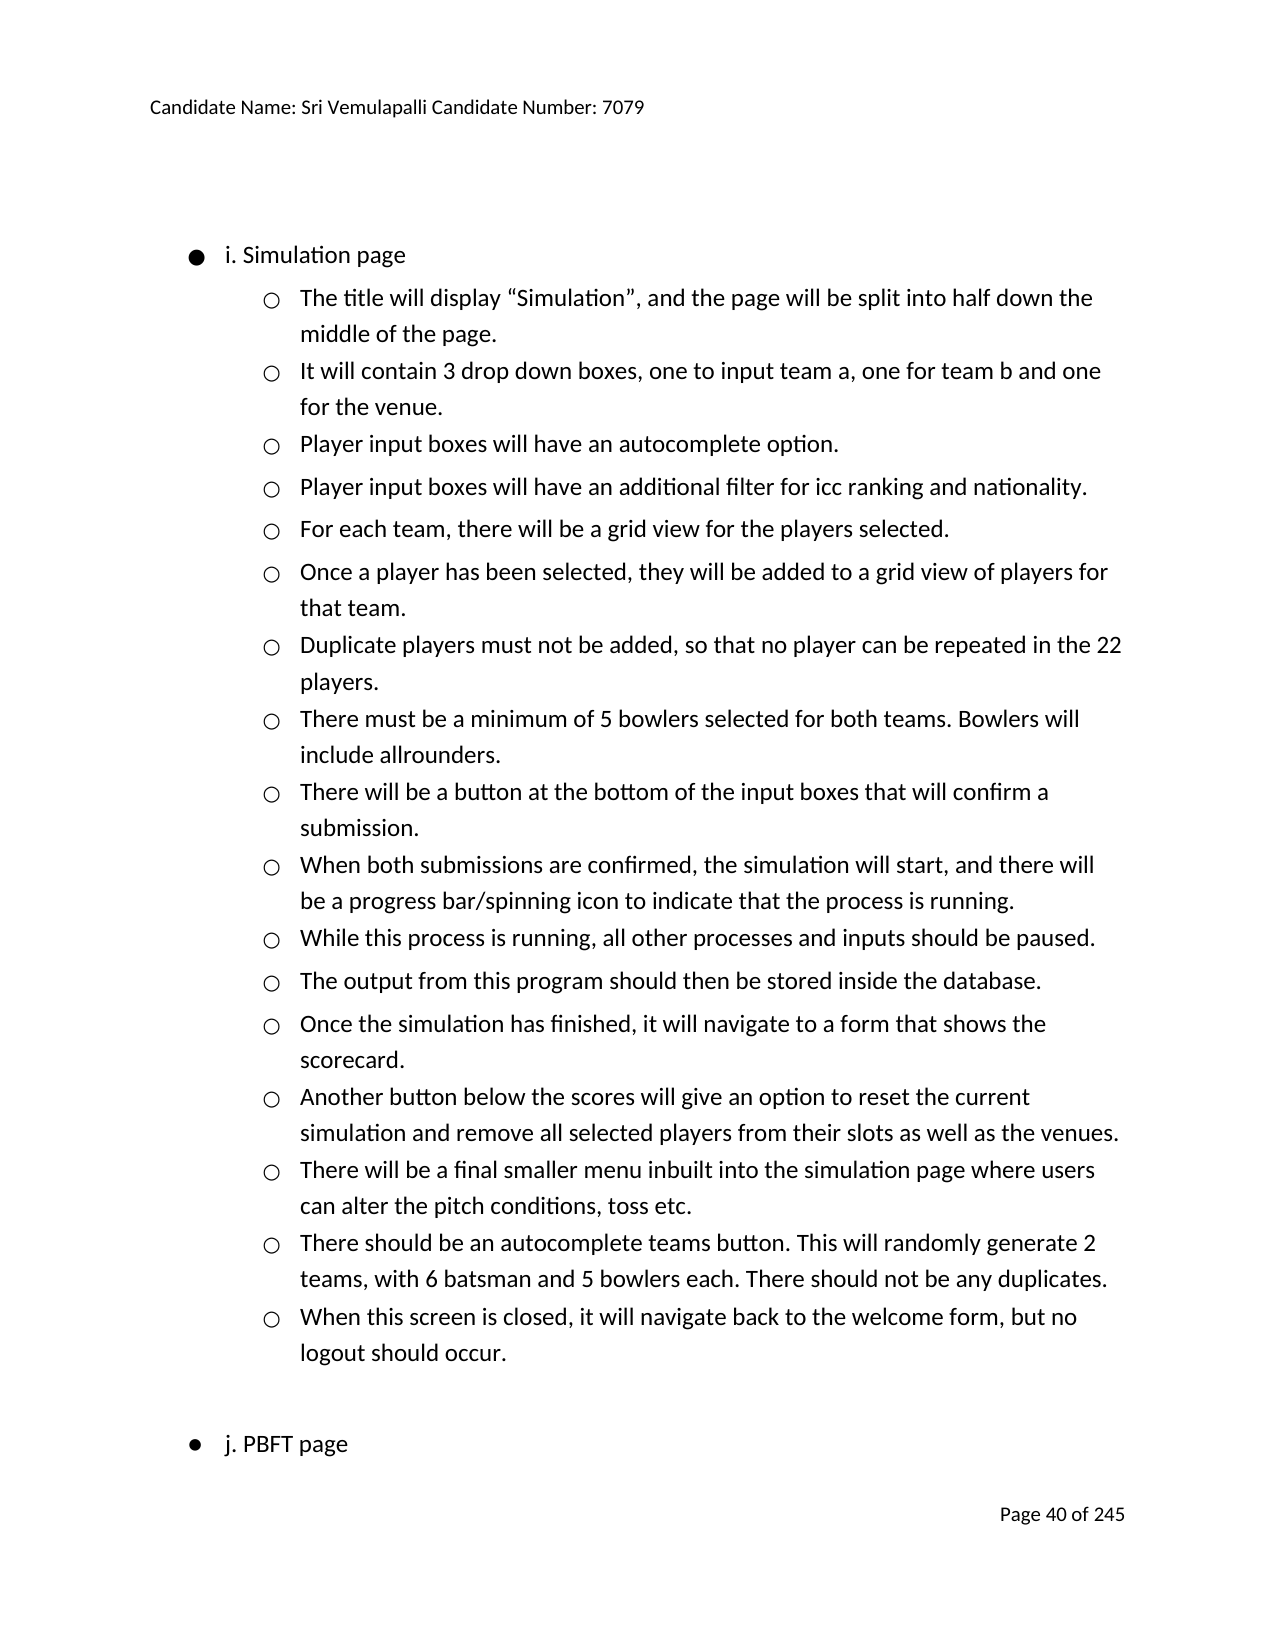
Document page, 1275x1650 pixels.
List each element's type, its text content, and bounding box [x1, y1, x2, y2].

list When both submissions are confirmed, the simulation will start, and there will be a progress bar/spinning icon to indicate that the process is running. [262, 843, 1125, 916]
list There should be an autocomplete teams button. This will randomly generate 2 teams, with 6 batsman and 5 bowlers each. There should not be any duplicates. [262, 1221, 1125, 1294]
list It will contain 3 drop down boxes, one to input team a, one for team b and one for the venue. [262, 348, 1125, 422]
list Once a player has been selected, they will be added to a grid view of players for that team. [262, 550, 1125, 623]
list j. PBFT page [187, 1428, 1125, 1459]
list While this process is running, all other processes and inputs should be paused. [262, 916, 1125, 958]
list There must be a minimum of 5 bowlers selected for both teams. Bowlers will include allrounders. [262, 696, 1125, 769]
list Player input boxes will have an autocomplete option. [262, 422, 1125, 464]
list Once the simulation has finished, it will navigate to a form that shows the scorecard. [262, 1001, 1125, 1074]
list There will be a button at the bottom of the input boxes that will confirm a submission. [262, 769, 1125, 843]
list Player input boxes will have an additional filter for icc ranking and nationality. [262, 464, 1125, 507]
list When this screen is closed, it will navigate back to the welcome form, but no logout should occur. [262, 1294, 1125, 1367]
list For each team, there will be a grid view for the players selected. [262, 507, 1125, 550]
list Duplicate players must not be added, so that no player can be repeated in the 22 players. [262, 623, 1125, 696]
list The output from this program should then be stored inside the database. [262, 958, 1125, 1001]
list There will be a final smaller menu inbuilt into the simulation page where users can alter the pitch conditions, toss etc. [262, 1148, 1125, 1221]
list The title will display “Simulation”, and the page will be split into half down the middle of the page. [262, 275, 1125, 348]
list i. Simulation page [187, 232, 1125, 275]
list Another button below the scores will give an option to reset the current simulation and remove all selected players from their slots as well as the venues. [262, 1074, 1125, 1148]
